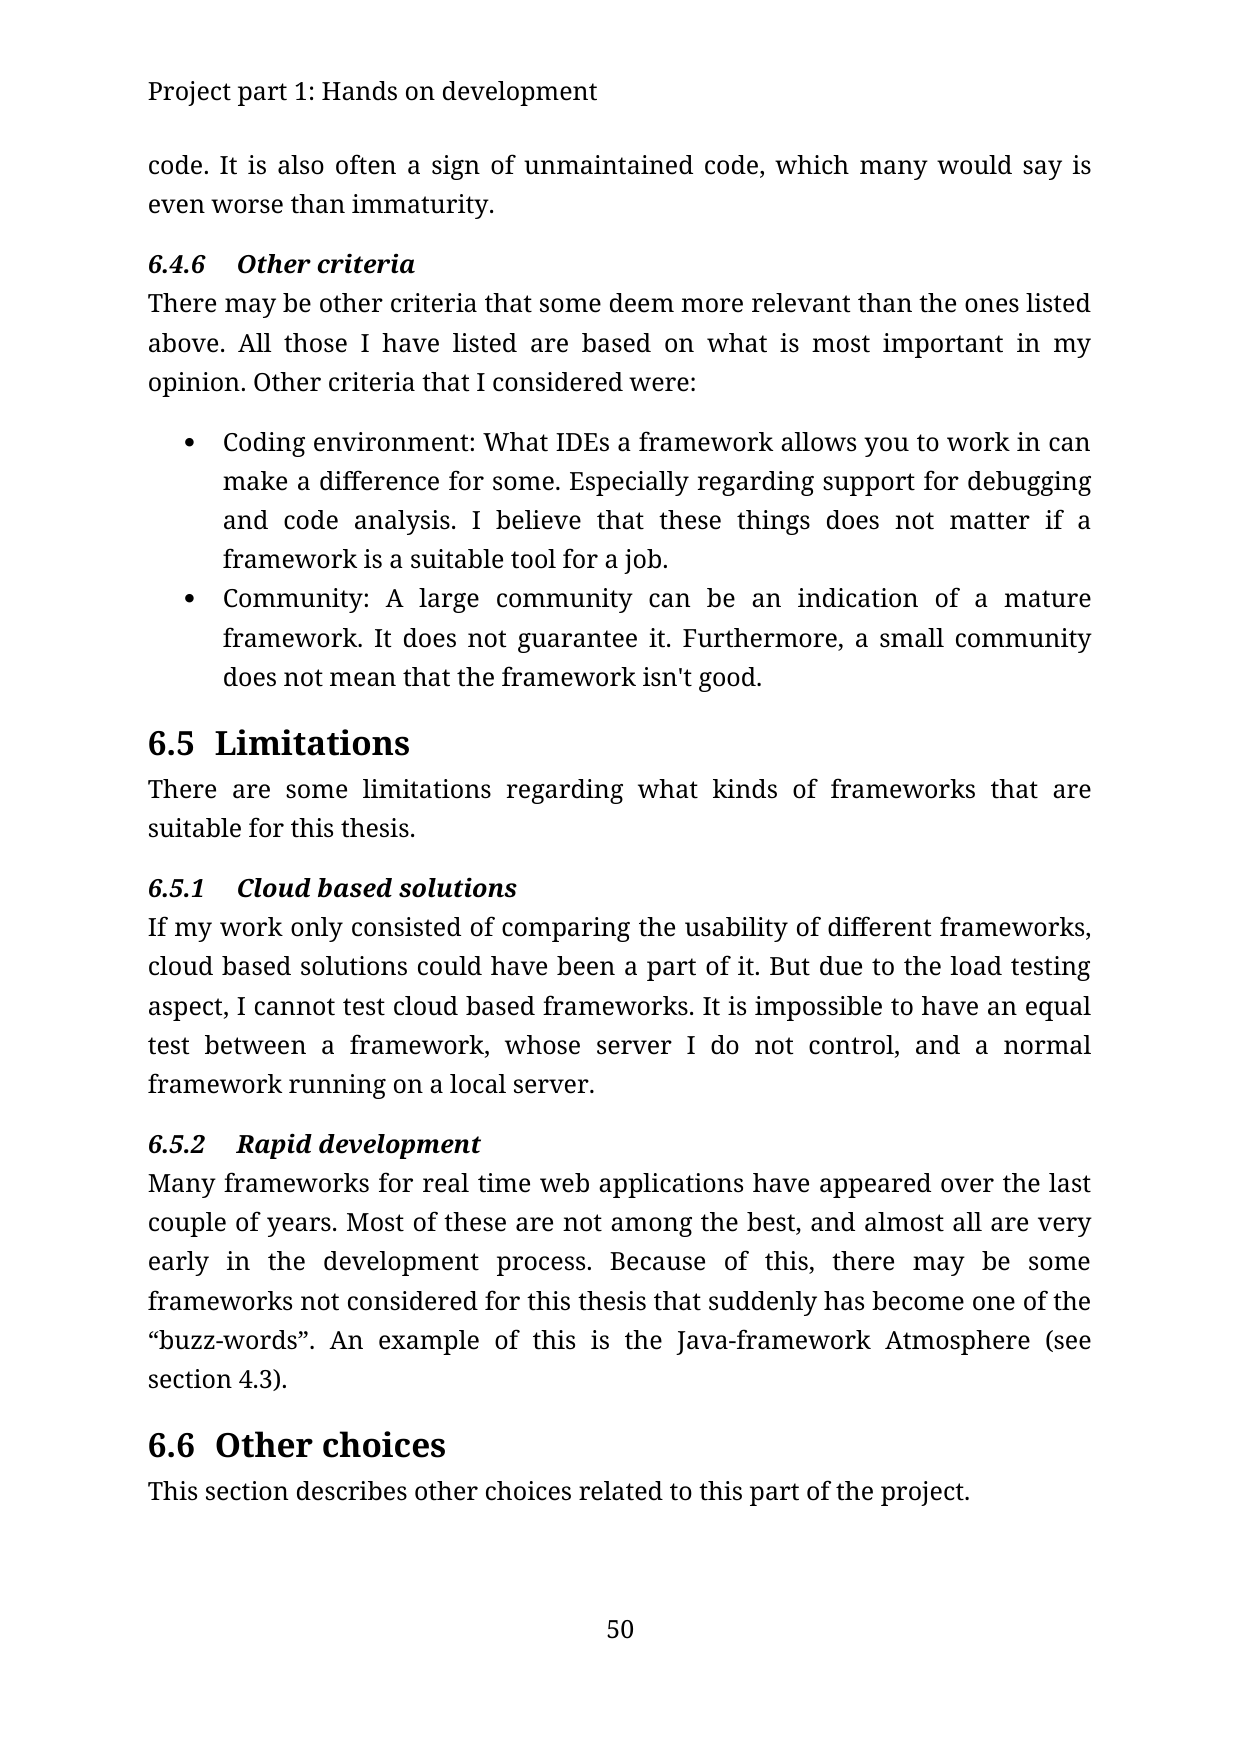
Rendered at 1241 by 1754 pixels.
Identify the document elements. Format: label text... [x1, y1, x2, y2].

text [148, 148, 1092, 221]
subtitle Other criteria [148, 247, 1092, 281]
text Many frameworks for real time web applications have appeared over the last couple of years. Most of these are not among the best, and almost all are very early in the development process. Because of this, there may be some frameworks not considered for this thesis that suddenly has become one of the “buzz-words”. An example of this is the Java-framework Atmosphere (see section 4.3). [148, 1166, 1092, 1396]
text There are some limitations regarding what kinds of frameworks that are suitable for this thesis. [148, 772, 1092, 845]
list Coding environment: What IDEs a framework allows you to work in can make a difference for some. Especially regarding support for debugging and code analysis. I believe that these things does not matter if a framework is a suitable tool for a job. [185, 424, 1092, 576]
subtitle Other choices [148, 1422, 1092, 1467]
subtitle Limitations [148, 719, 1092, 765]
text There may be other criteria that some deem more relevant than the ones listed above. All those I have listed are based on what is most important in my opinion. Other criteria that I considered were: [148, 286, 1092, 398]
text If my work only consisted of comparing the usability of different frameworks, cloud based solutions could have been a part of it. But due to the load testing aspect, I cannot test cloud based frameworks. It is impossible to have an equal test between a framework, whose server I do not control, and a normal framework running on a local server. [148, 910, 1092, 1101]
subtitle Cloud based solutions [148, 871, 1092, 905]
subtitle Rapid development [148, 1127, 1092, 1161]
list Community: A large community can be an indication of a mature framework. It does not guarantee it. Furthermore, a small community does not mean that the framework isn't good. [185, 581, 1092, 693]
text This section describes other choices related to this part of the project. [148, 1474, 1092, 1508]
